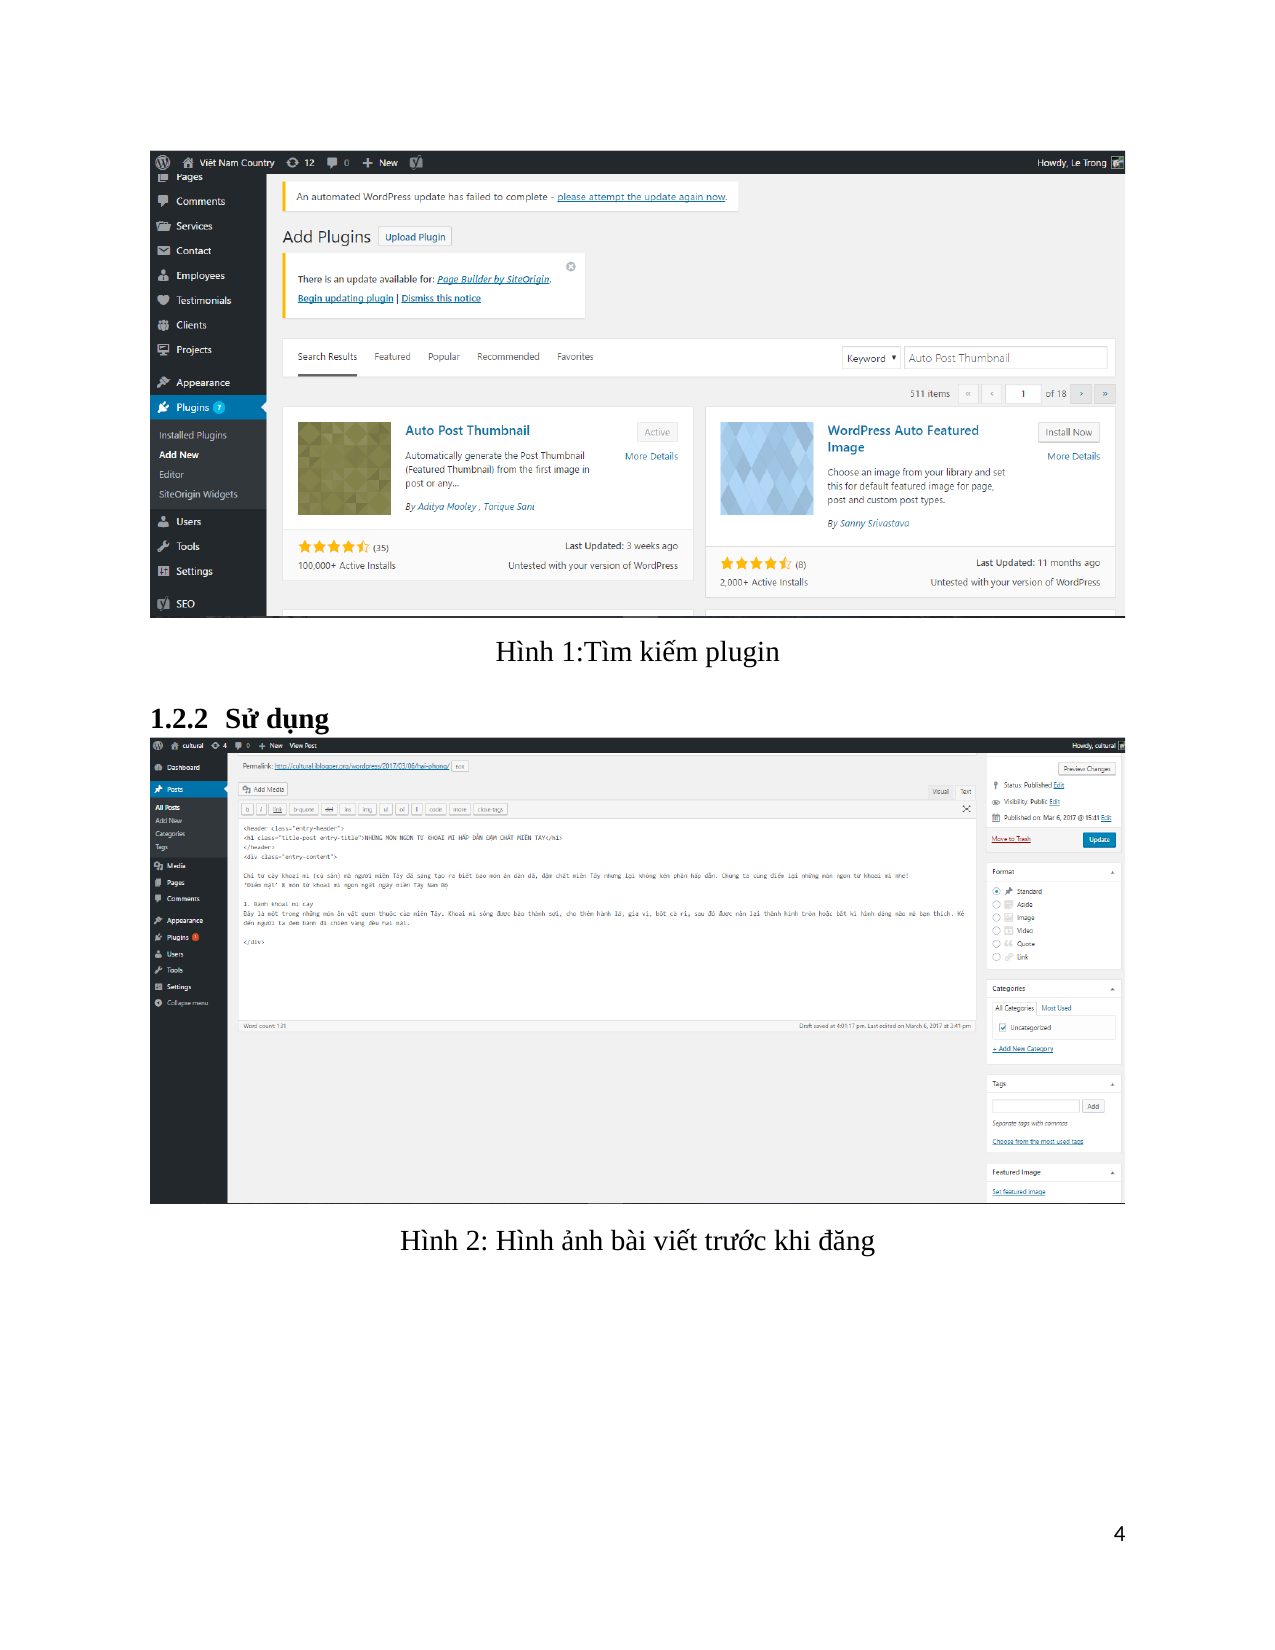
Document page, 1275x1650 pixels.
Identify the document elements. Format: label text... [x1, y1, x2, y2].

text Hình 1:Tìm kiếm plugin [150, 618, 1125, 667]
picture [150, 150, 1125, 618]
picture [150, 737, 1125, 1204]
text Hình 2: Hình ảnh bài viết trước khi đăng [150, 1223, 1125, 1256]
subtitle Sử dụng [150, 701, 1125, 734]
picture [159, 404, 168, 412]
